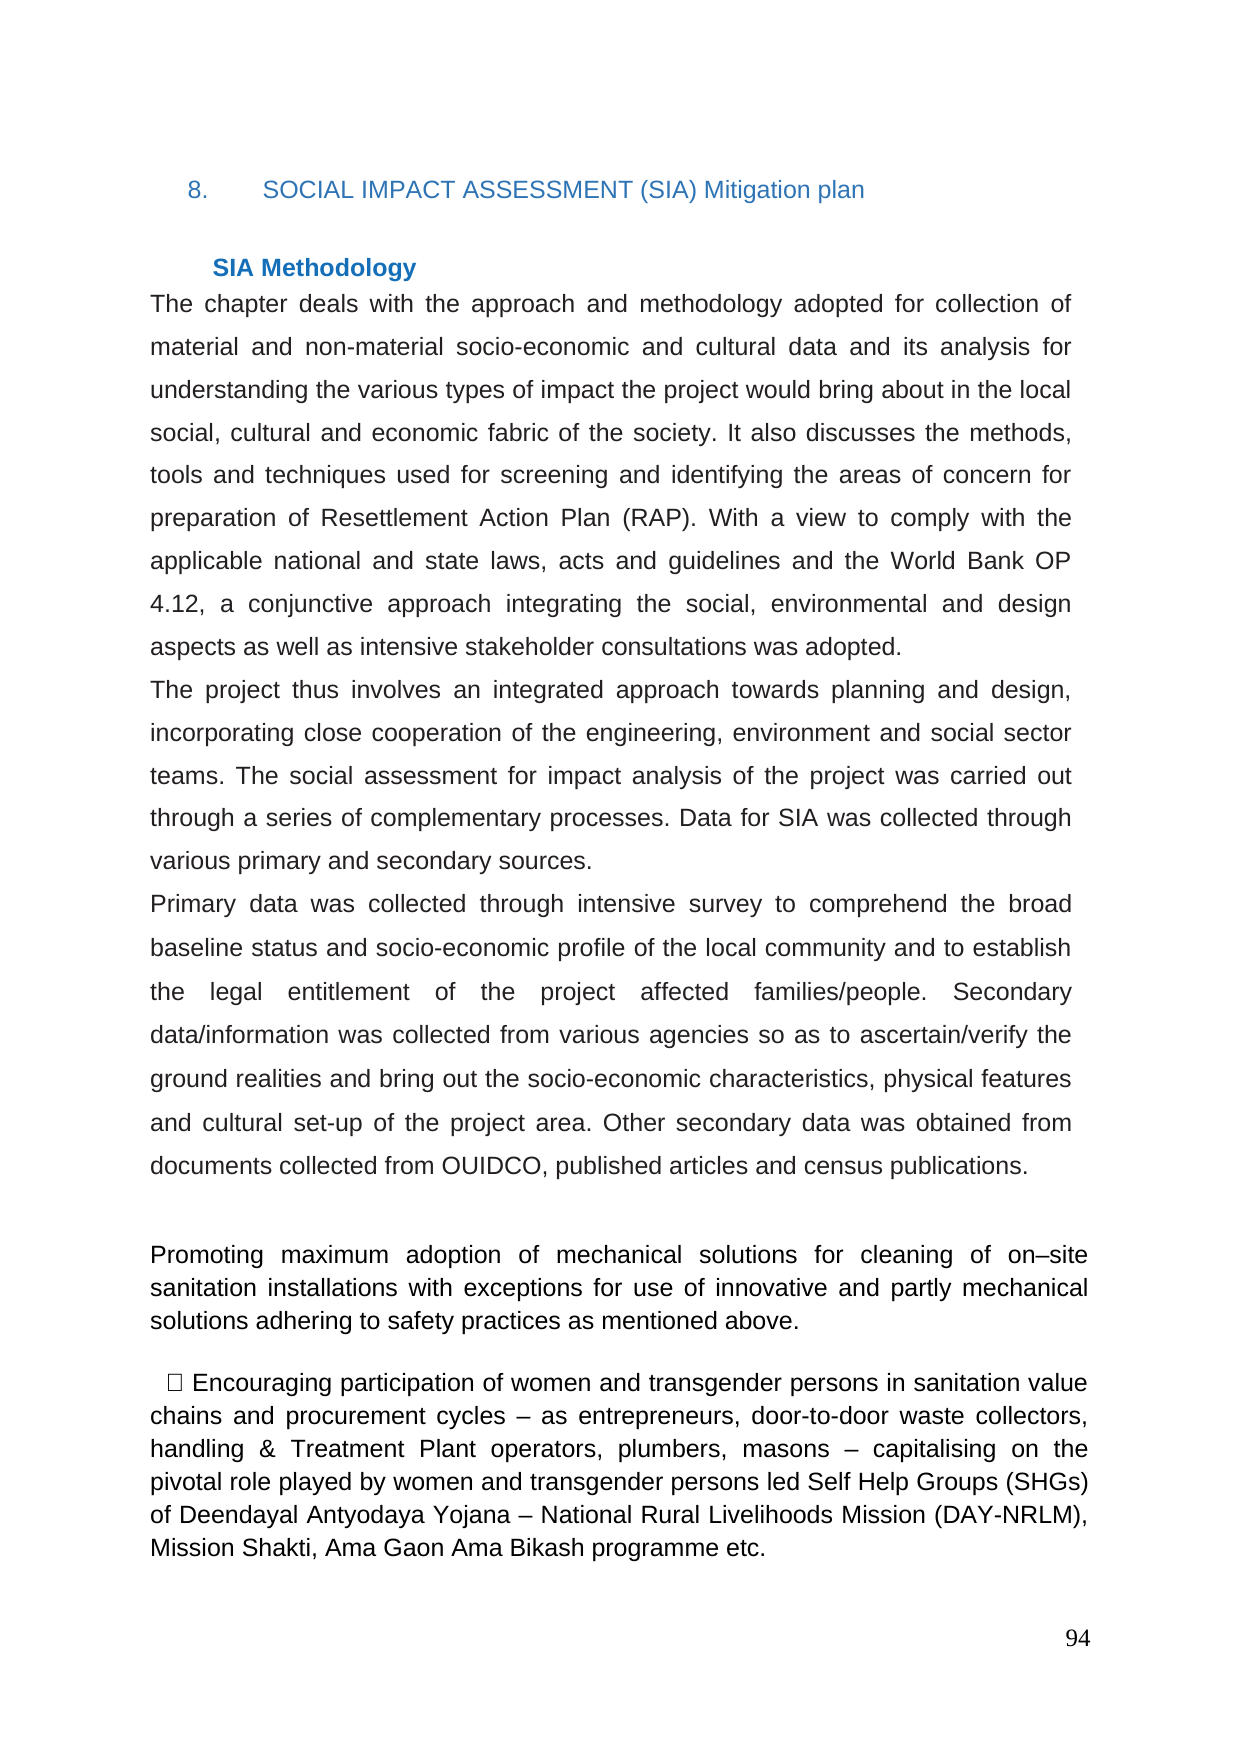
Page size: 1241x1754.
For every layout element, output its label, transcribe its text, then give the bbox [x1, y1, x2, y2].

text Promoting maximum adoption of mechanical solutions for cleaning of on–site sanitation installations with exceptions for use of innovative and partly mechanical solutions adhering to safety practices as mentioned above. [150, 1240, 1090, 1334]
text Primary data was collected through intensive survey to comprehend the broad baseline status and socio-economic profile of the local community and to establish the legal entitlement of the project affected families/people. Secondary data/information was collected from various agencies so as to ascertain/verify the ground realities and bring out the socio-economic characteristics, physical features and cultural set-up of the project area. Other secondary data was obtained from documents collected from OUIDCO, published articles and census publications. [150, 889, 1073, 1180]
subtitle SOCIAL IMPACT ASSESSMENT (SIA) Mitigation plan [187, 175, 1090, 204]
text SIA Methodology [212, 253, 1090, 282]
text The chapter deals with the approach and methodology adopted for collection of material and non-material socio-economic and cultural data and its analysis for understanding the various types of impact the project would bring about in the local social, cultural and economic fabric of the society. It also discusses the methods, tools and techniques used for screening and identifying the areas of concern for preparation of Resettlement Action Plan (RAP). With a view to comply with the applicable national and state laws, acts and guidelines and the World Bank OP 4.12, a conjunctive approach integrating the social, environmental and design aspects as well as intensive stakeholder consultations was adopted. [150, 289, 1073, 660]
text  Encouraging participation of women and transgender persons in sanitation value chains and procurement cycles – as entrepreneurs, door-to-door waste collectors, handling & Treatment Plant operators, plumbers, masons – capitalising on the pivotal role played by women and transgender persons led Self Help Groups (SHGs) of Deendayal Antyodaya Yojana – National Rural Livelihoods Mission (DAY-NRLM), Mission Shakti, Ama Gaon Ama Bikash programme etc. [150, 1368, 1090, 1561]
text The project thus involves an integrated approach towards planning and design, incorporating close cooperation of the engineering, environment and social sector teams. The social assessment for impact analysis of the project was carried out through a series of complementary processes. Data for SIA was collected through various primary and secondary sources. [150, 675, 1073, 875]
